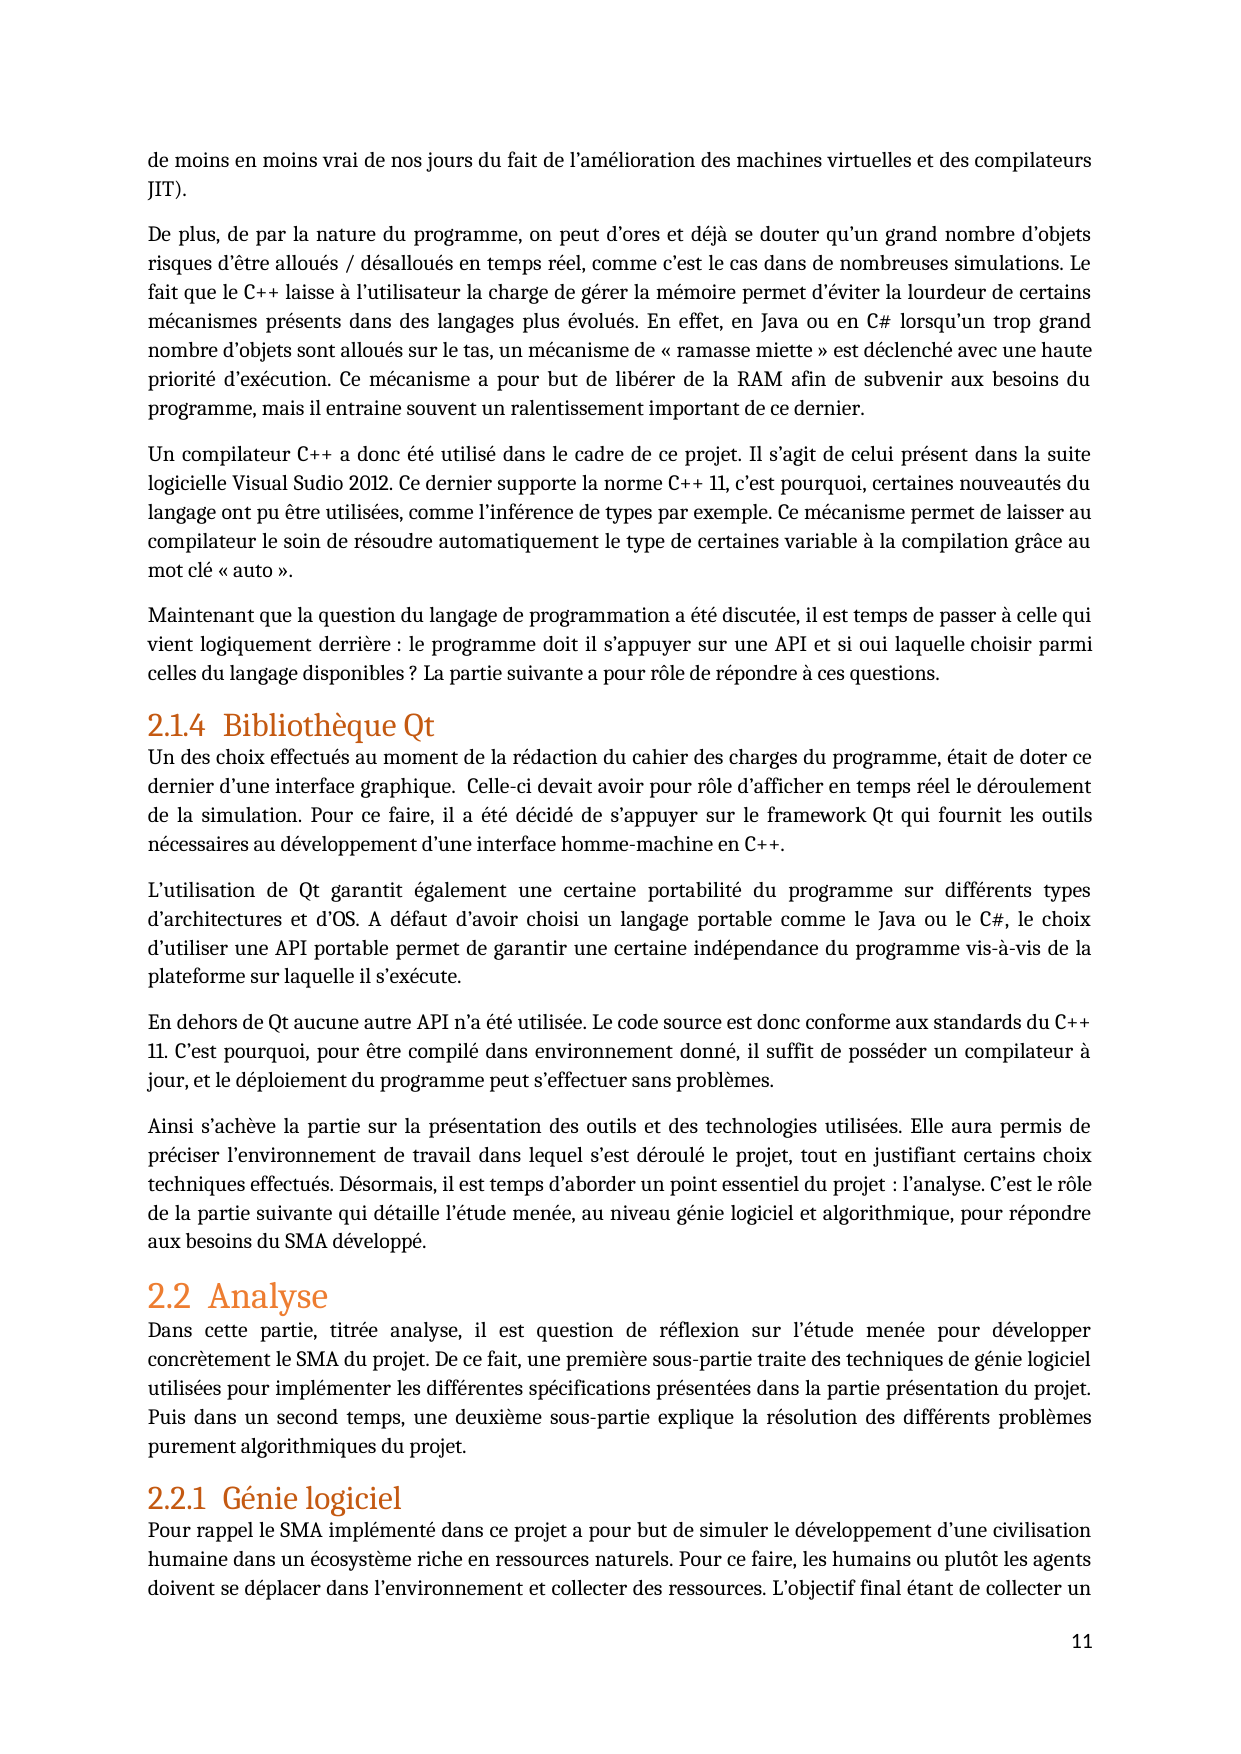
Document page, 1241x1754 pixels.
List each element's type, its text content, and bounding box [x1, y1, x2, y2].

text Un des choix effectués au moment de la rédaction du cahier des charges du programme, était de doter ce dernier d’une interface graphique. Celle-ci devait avoir pour rôle d’afficher en temps réel le déroulement de la simulation. Pour ce faire, il a été décidé de s’appuyer sur le framework Qt qui fournit les outils nécessaires au développement d’une interface homme-machine en C++. [148, 745, 1093, 857]
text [148, 1518, 1093, 1601]
subtitle Bibliothèque Qt [148, 707, 1093, 745]
subtitle Analyse [148, 1275, 1093, 1318]
text L’utilisation de Qt garantit également une certaine portabilité du programme sur différents types d’architectures et d’OS. A défaut d’avoir choisi un langage portable comme le Java ou le C#, le choix d’utiliser une API portable permet de garantir une certaine indépendance du programme vis-à-vis de la plateforme sur laquelle il s’exécute. [148, 877, 1093, 989]
text Maintenant que la question du langage de programmation a été discutée, il est temps de passer à celle qui vient logiquement derrière : le programme doit il s’appuyer sur une API et si oui laquelle choisir parmi celles du langage disponibles ? La partie suivante a pour rôle de répondre à ces questions. [148, 603, 1093, 686]
text Ainsi s’achève la partie sur la présentation des outils et des technologies utilisées. Elle aura permis de préciser l’environnement de travail dans lequel s’est déroulé le projet, tout en justifiant certains choix techniques effectués. Désormais, il est temps d’aborder un point essentiel du projet : l’analyse. C’est le rôle de la partie suivante qui détaille l’étude menée, au niveau génie logiciel et algorithmique, pour répondre aux besoins du SMA développé. [148, 1113, 1093, 1254]
text En dehors de Qt aucune autre API n’a été utilisée. Le code source est donc conforme aux standards du C++ 11. C’est pourquoi, pour être compilé dans environnement donné, il suffit de posséder un compilateur à jour, et le déploiement du programme peut s’effectuer sans problèmes. [148, 1010, 1093, 1093]
subtitle Génie logiciel [148, 1479, 1093, 1518]
text De plus, de par la nature du programme, on peut d’ores et déjà se douter qu’un grand nombre d’objets risques d’être alloués / désalloués en temps réel, comme c’est le cas dans de nombreuses simulations. Le fait que le C++ laisse à l’utilisateur la charge de gérer la mémoire permet d’éviter la lourdeur de certains mécanismes présents dans des langages plus évolués. En effet, en Java ou en C# lorsqu’un trop grand nombre d’objets sont alloués sur le tas, un mécanisme de « ramasse miette » est déclenché avec une haute priorité d’exécution. Ce mécanisme a pour but de libérer de la RAM afin de subvenir aux besoins du programme, mais il entraine souvent un ralentissement important de ce dernier. [148, 222, 1093, 421]
text Un compilateur C++ a donc été utilisé dans le cadre de ce projet. Il s’agit de celui présent dans la suite logicielle Visual Sudio 2012. Ce dernier supporte la norme C++ 11, c’est pourquoi, certaines nouveautés du langage ont pu être utilisées, comme l’inférence de types par exemple. Ce mécanisme permet de laisser au compilateur le soin de résoudre automatiquement le type de certaines variable à la compilation grâce au mot clé « auto ». [148, 442, 1093, 583]
text Dans cette partie, titrée analyse, il est question de réflexion sur l’étude menée pour développer concrètement le SMA du projet. De ce fait, une première sous-partie traite des techniques de génie logiciel utilisées pour implémenter les différentes spécifications présentées dans la partie présentation du projet. Puis dans un second temps, une deuxième sous-partie explique la résolution des différents problèmes purement algorithmiques du projet. [148, 1318, 1093, 1459]
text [148, 148, 1093, 202]
